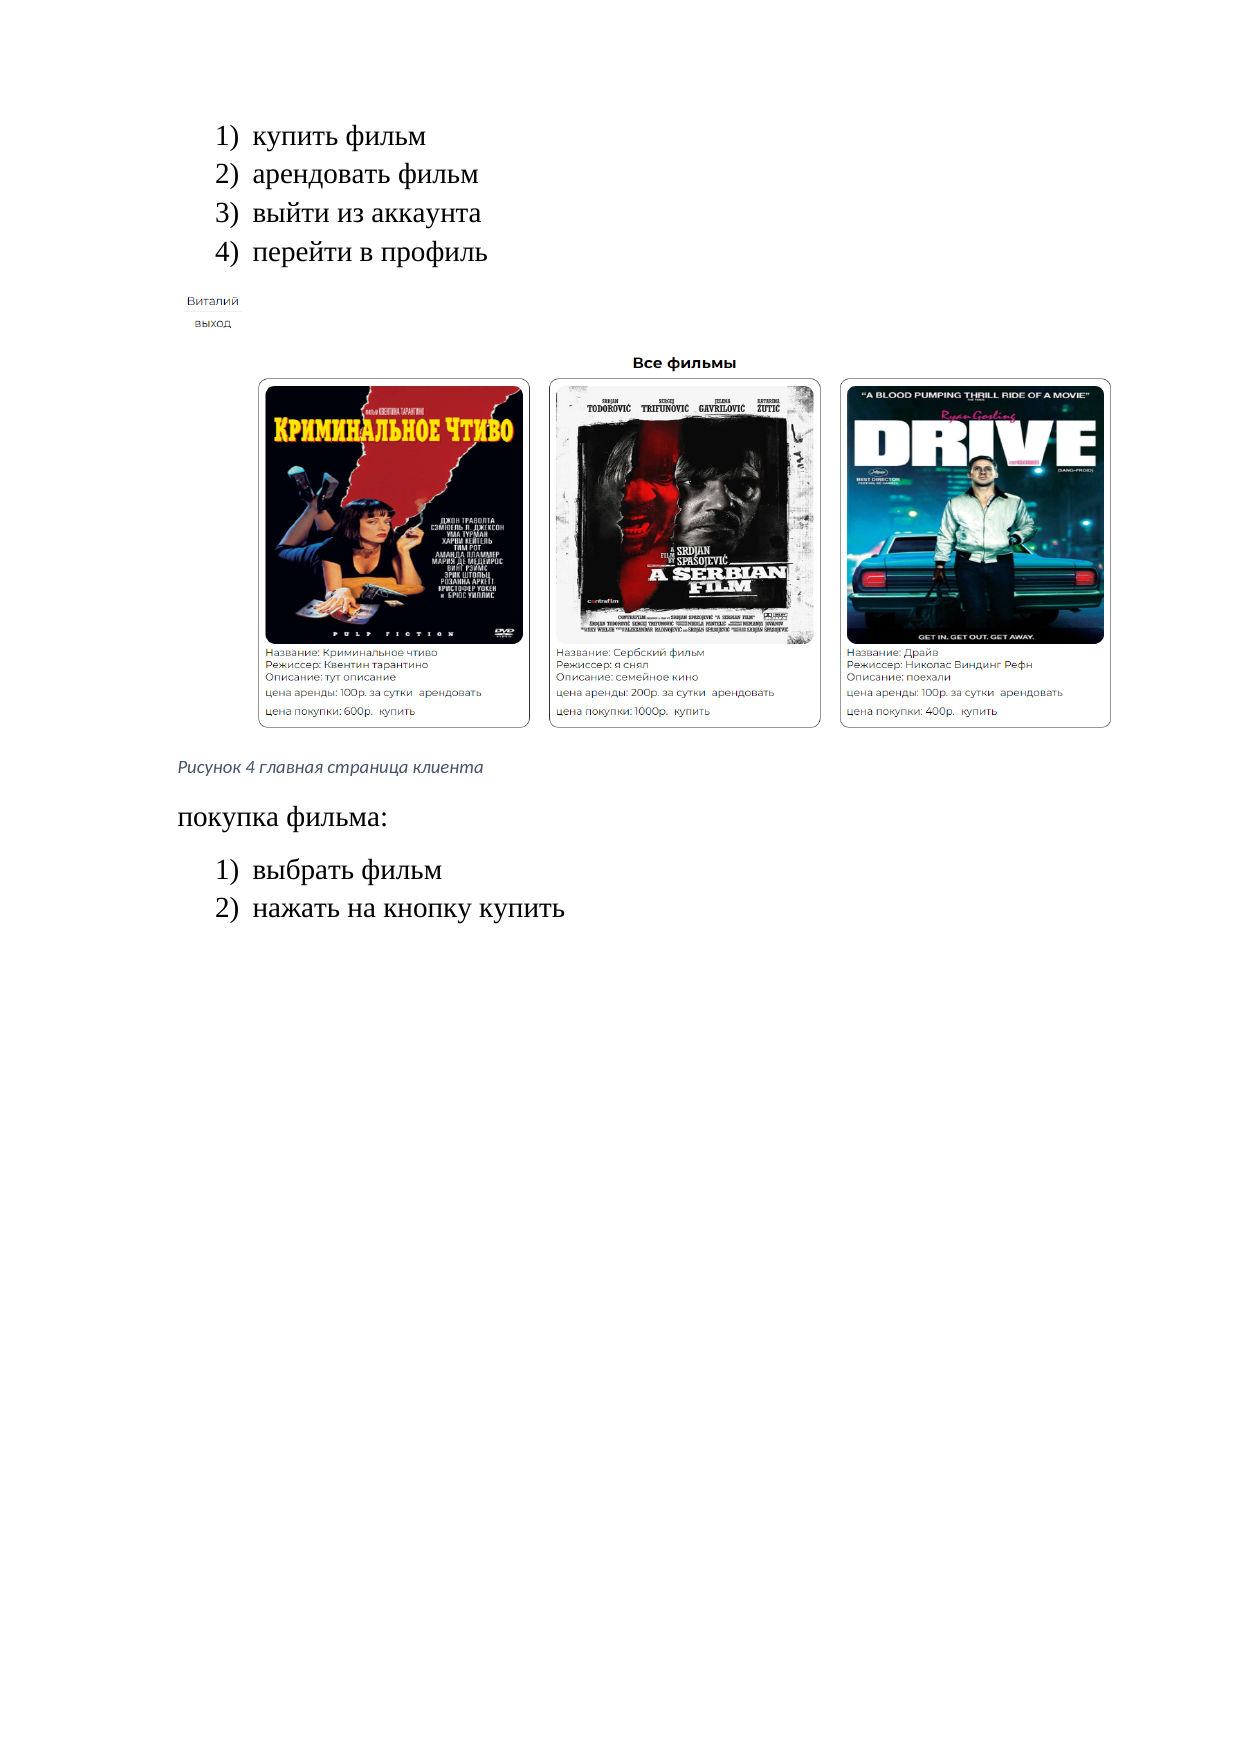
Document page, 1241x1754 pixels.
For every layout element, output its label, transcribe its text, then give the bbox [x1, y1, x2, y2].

list арендовать фильм [215, 157, 1152, 190]
list перейти в профиль [215, 234, 1152, 267]
list нажать на кнопку купить [215, 890, 1152, 924]
text покупка фильма: [177, 799, 1152, 832]
picture [177, 288, 1152, 737]
list выбрать фильм [215, 852, 1152, 885]
list купить фильм [215, 118, 1152, 152]
list выйти из аккаунта [215, 195, 1152, 229]
